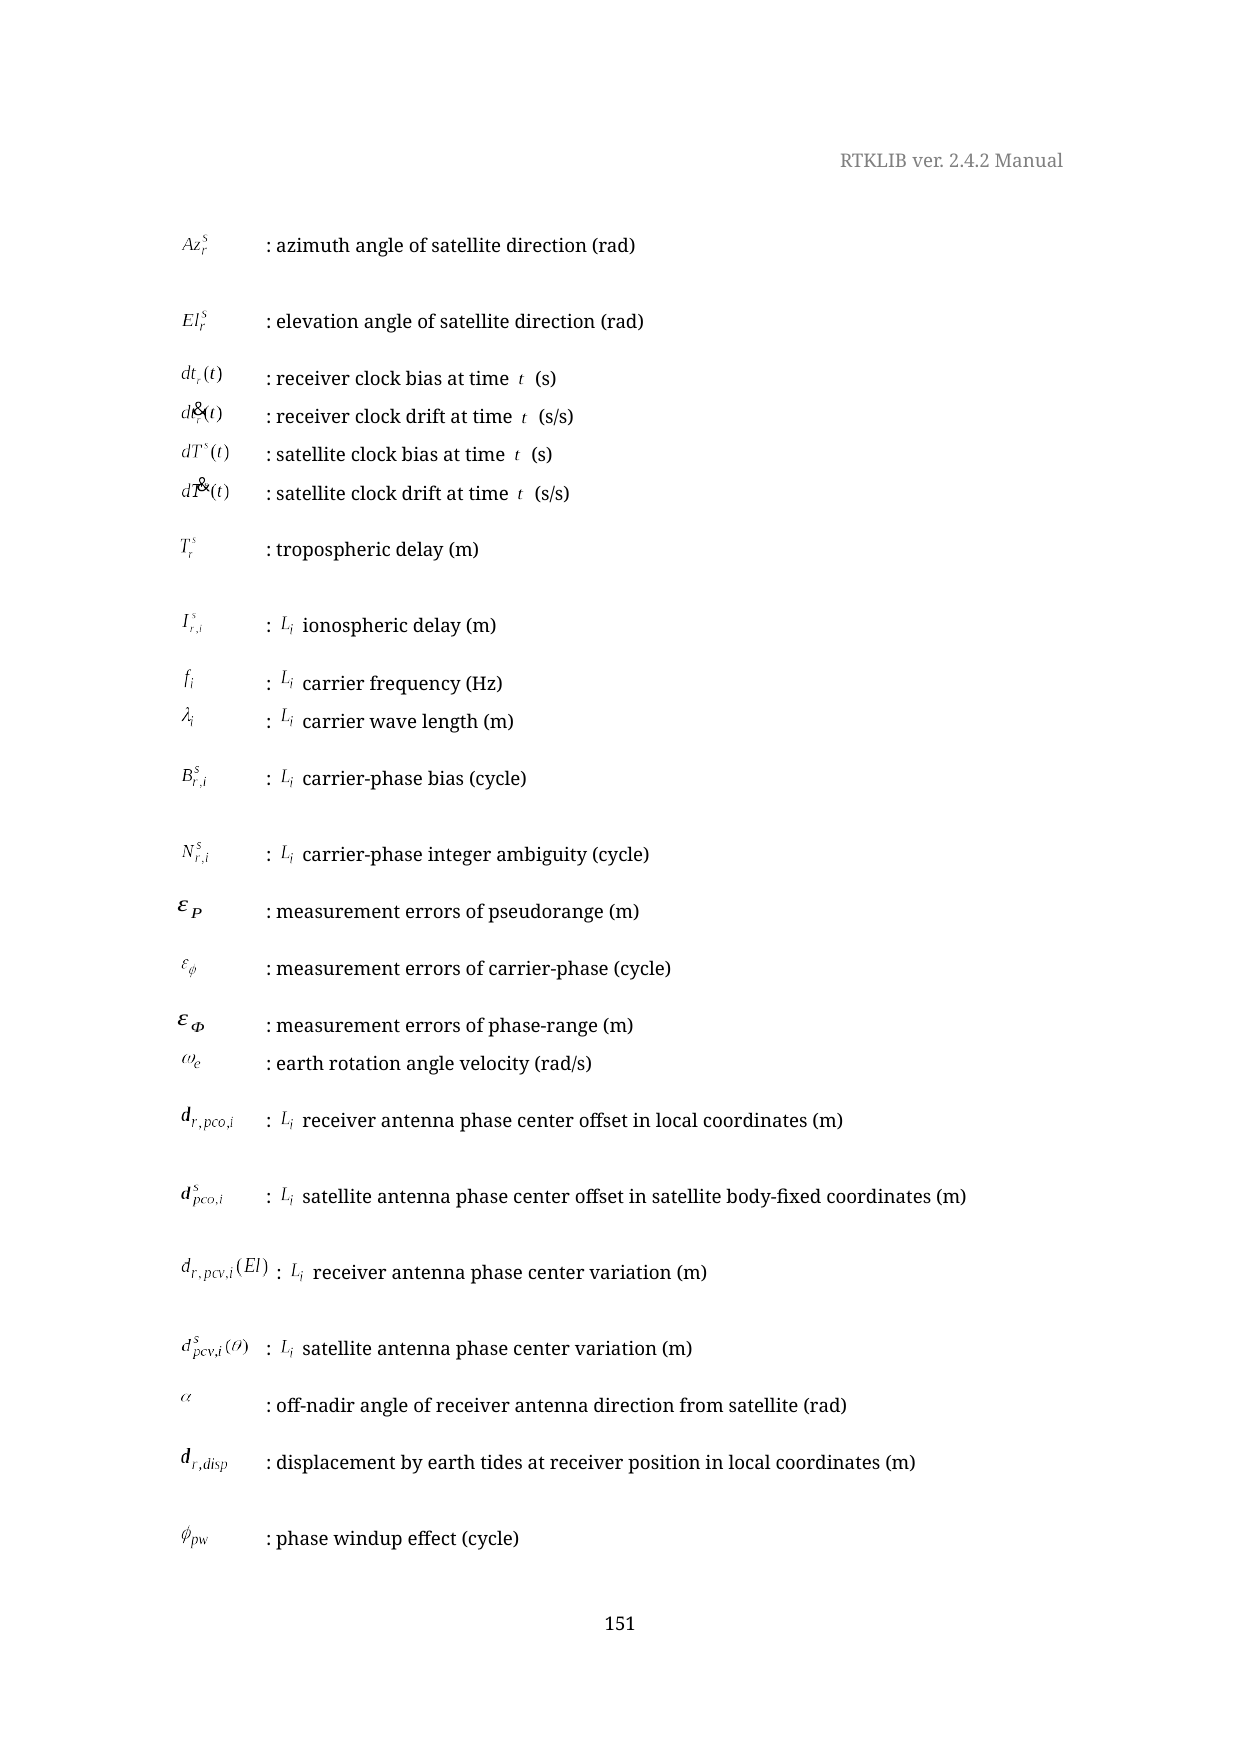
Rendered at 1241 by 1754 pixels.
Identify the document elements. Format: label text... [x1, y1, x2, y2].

text : receiver antenna phase center variation (m) [177, 1234, 1063, 1310]
text : displacement by earth tides at receiver position in local coordinates (m) [177, 1424, 1063, 1500]
text : earth rotation angle velocity (rad/s) [177, 1044, 1063, 1082]
text : off-nadir angle of receiver antenna direction from satellite (rad) [177, 1386, 1063, 1424]
text : satellite antenna phase center offset in satellite body-fixed coordinates (m) [177, 1158, 1063, 1234]
text : tropospheric delay (m) [177, 512, 1063, 588]
text : carrier-phase bias (cycle) [177, 740, 1063, 816]
text : carrier frequency (Hz) [177, 664, 1063, 702]
text : carrier wave length (m) [177, 702, 1063, 740]
text : carrier-phase integer ambiguity (cycle) [177, 816, 1063, 892]
text : satellite clock drift at time (s/s) [177, 473, 1063, 512]
text : receiver clock drift at time (s/s) [177, 397, 1063, 436]
text : receiver antenna phase center offset in local coordinates (m) [177, 1082, 1063, 1158]
text : measurement errors of carrier-phase (cycle) [177, 930, 1063, 1006]
text : satellite antenna phase center variation (m) [177, 1310, 1063, 1386]
text : elevation angle of satellite direction (rad) [177, 283, 1063, 359]
text : phase windup effect (cycle) [177, 1500, 1063, 1576]
text : ionospheric delay (m) [177, 588, 1063, 664]
text : measurement errors of phase-range (m) [177, 1006, 1063, 1044]
text : satellite clock bias at time (s) [177, 436, 1063, 473]
text : measurement errors of pseudorange (m) [177, 892, 1063, 930]
text : receiver clock bias at time (s) [177, 359, 1063, 397]
text : azimuth angle of satellite direction (rad) [177, 207, 1063, 283]
